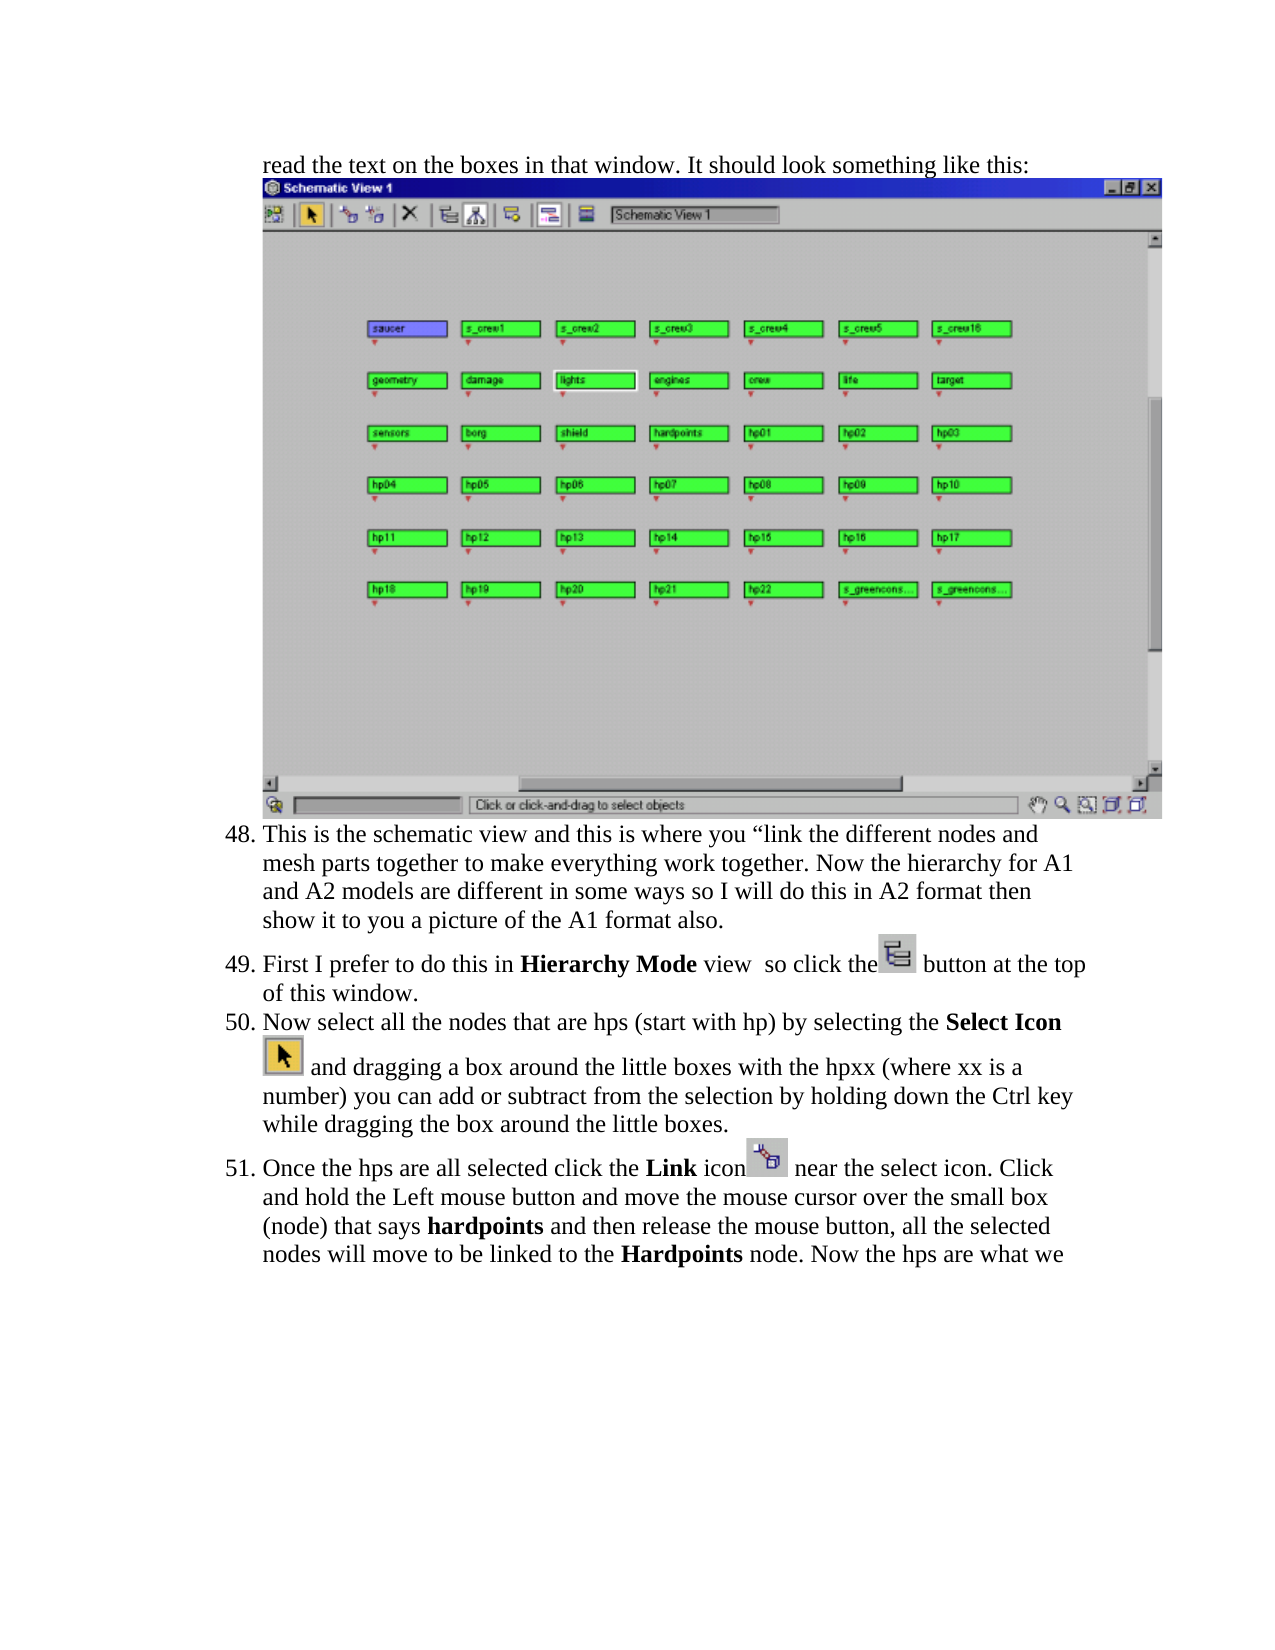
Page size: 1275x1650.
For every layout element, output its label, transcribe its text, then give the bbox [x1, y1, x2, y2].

list First I prefer to do this in Hierarchy Mode view so click the button at the top of this window. [225, 934, 1087, 1007]
picture [878, 933, 917, 973]
picture [746, 1138, 788, 1177]
picture [262, 178, 1163, 819]
picture [262, 1035, 305, 1076]
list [225, 1138, 1087, 1268]
list This is the schematic view and this is where you “link the different nodes and mesh parts together to make everything work together. Now the hierarchy for A1 and A2 models are different in some ways so I will do this in A2 format then show it to you a picture of the A1 format also. [225, 819, 1087, 934]
list Now select all the nodes that are hps (start with hp) by selecting the Select Icon and dragging a box around the little boxes with the hpxx (where xx is a number) you can add or subtract from the selection by holding down the Ctrl key while dragging the box around the little boxes. [225, 1007, 1087, 1138]
